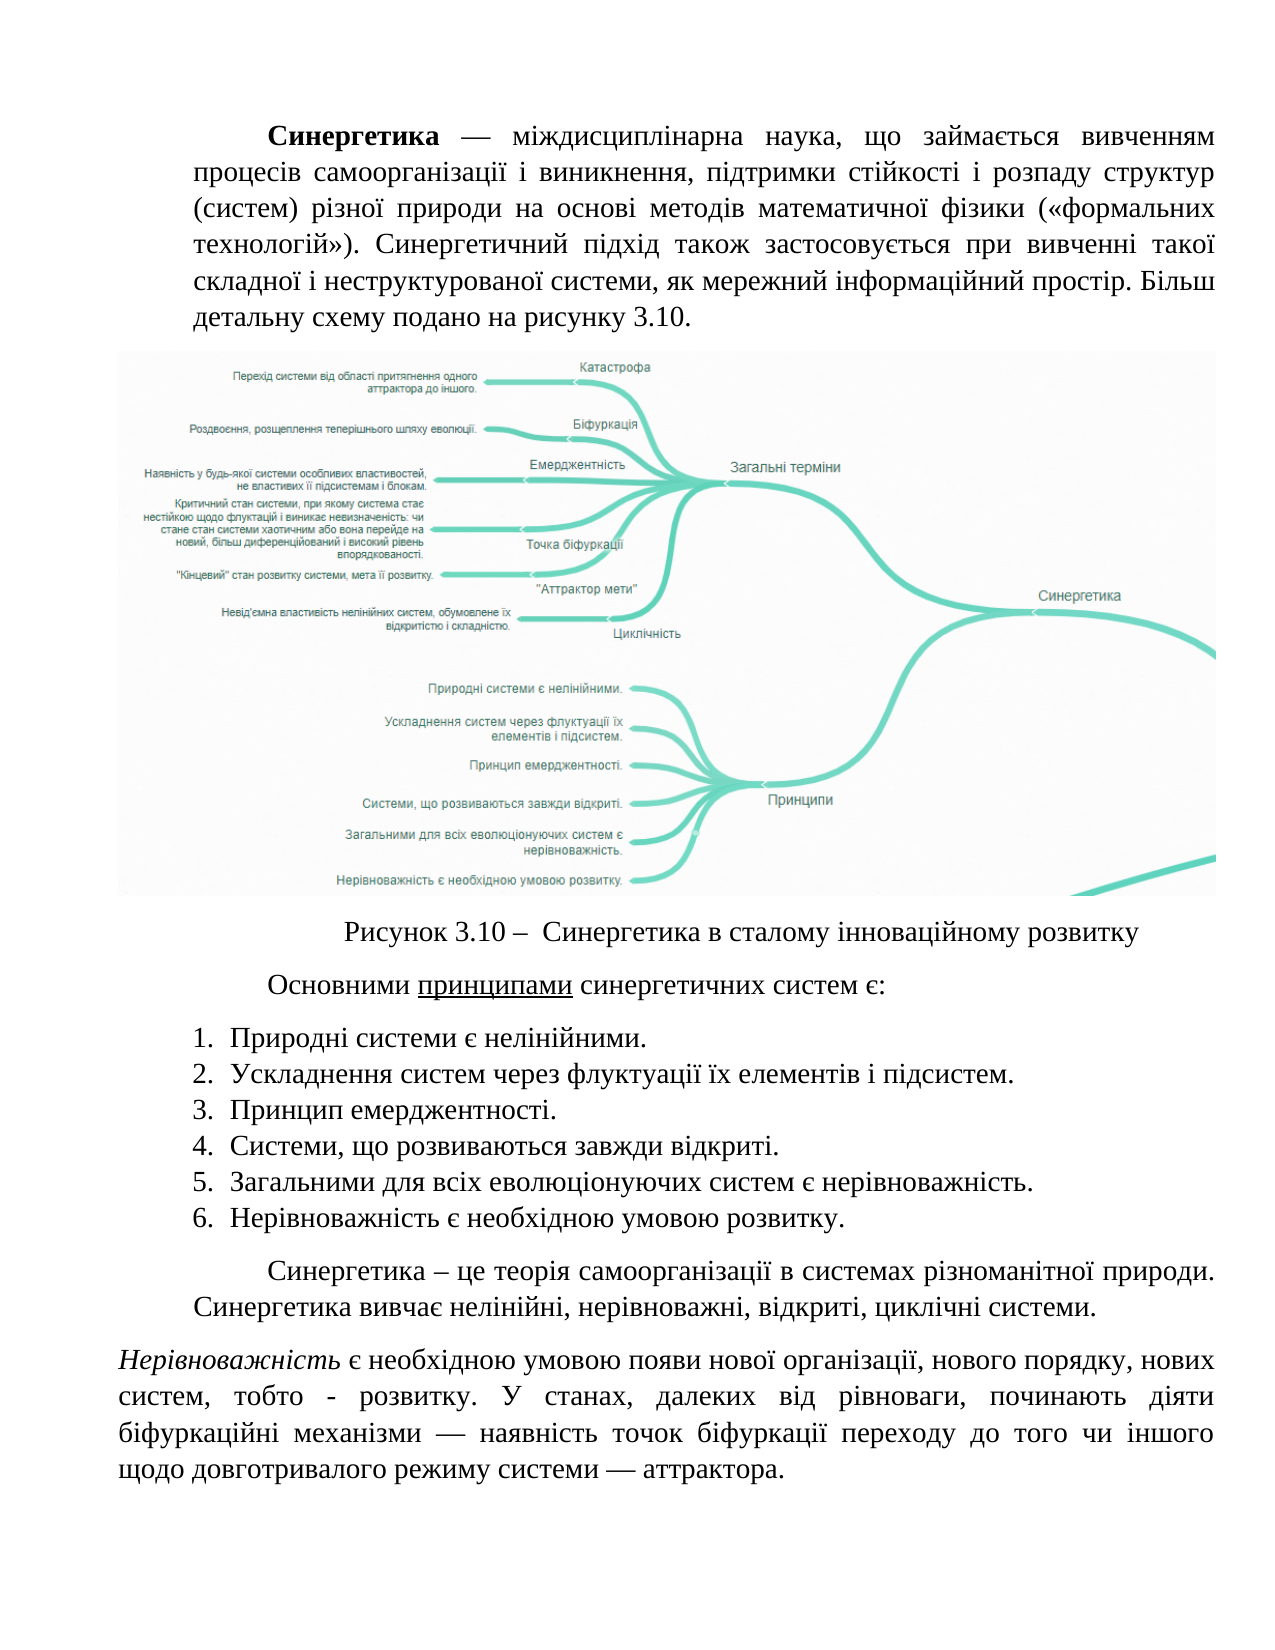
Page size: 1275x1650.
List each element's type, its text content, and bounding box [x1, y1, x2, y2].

list Принцип емерджентності. [192, 1092, 1216, 1126]
list Природні системи є нелінійними. [192, 1020, 1216, 1053]
list Системи, що розвиваються завжди відкриті. [192, 1128, 1216, 1162]
list Загальними для всіх еволюціонуючих систем є нерівноважність. [192, 1164, 1216, 1198]
picture [118, 351, 1216, 896]
text Синергетика – це теорія самоорганізації в системах різноманітної природи. Синергетика вивчає нелінійні, нерівноважні, відкриті, циклічні системи. [193, 1253, 1216, 1323]
text Нерівноважність є необхідною умовою появи нової організації, нового порядку, нових систем, тобто - розвитку. У станах, далеких від рівноваги, починають діяти біфуркаційні механізми — наявність точок біфуркації переходу до того чи іншого щодо довготривалого режиму системи — аттрактора. [118, 1342, 1216, 1484]
list Нерівноважність є необхідною умовою розвитку. [192, 1201, 1216, 1234]
text Основними принципами синергетичних систем є: [193, 967, 1216, 1001]
text Рисунок 3.10 – Синергетика в сталому інноваційному розвитку [193, 914, 1216, 948]
text Синергетика — міждисциплінарна наука, що займається вивченням процесів самоорганізації і виникнення, підтримки стійкості і розпаду структур (систем) різної природи на основі методів математичної фізики («формальних технологій»). Синергетичний підхід також застосовується при вивченні такої складної і неструктурованої системи, як мережний інформаційний простір. Більш детальну схему подано на рисунку 3.10. [193, 118, 1216, 332]
list Ускладнення систем через флуктуації їх елементів і підсистем. [192, 1056, 1216, 1089]
